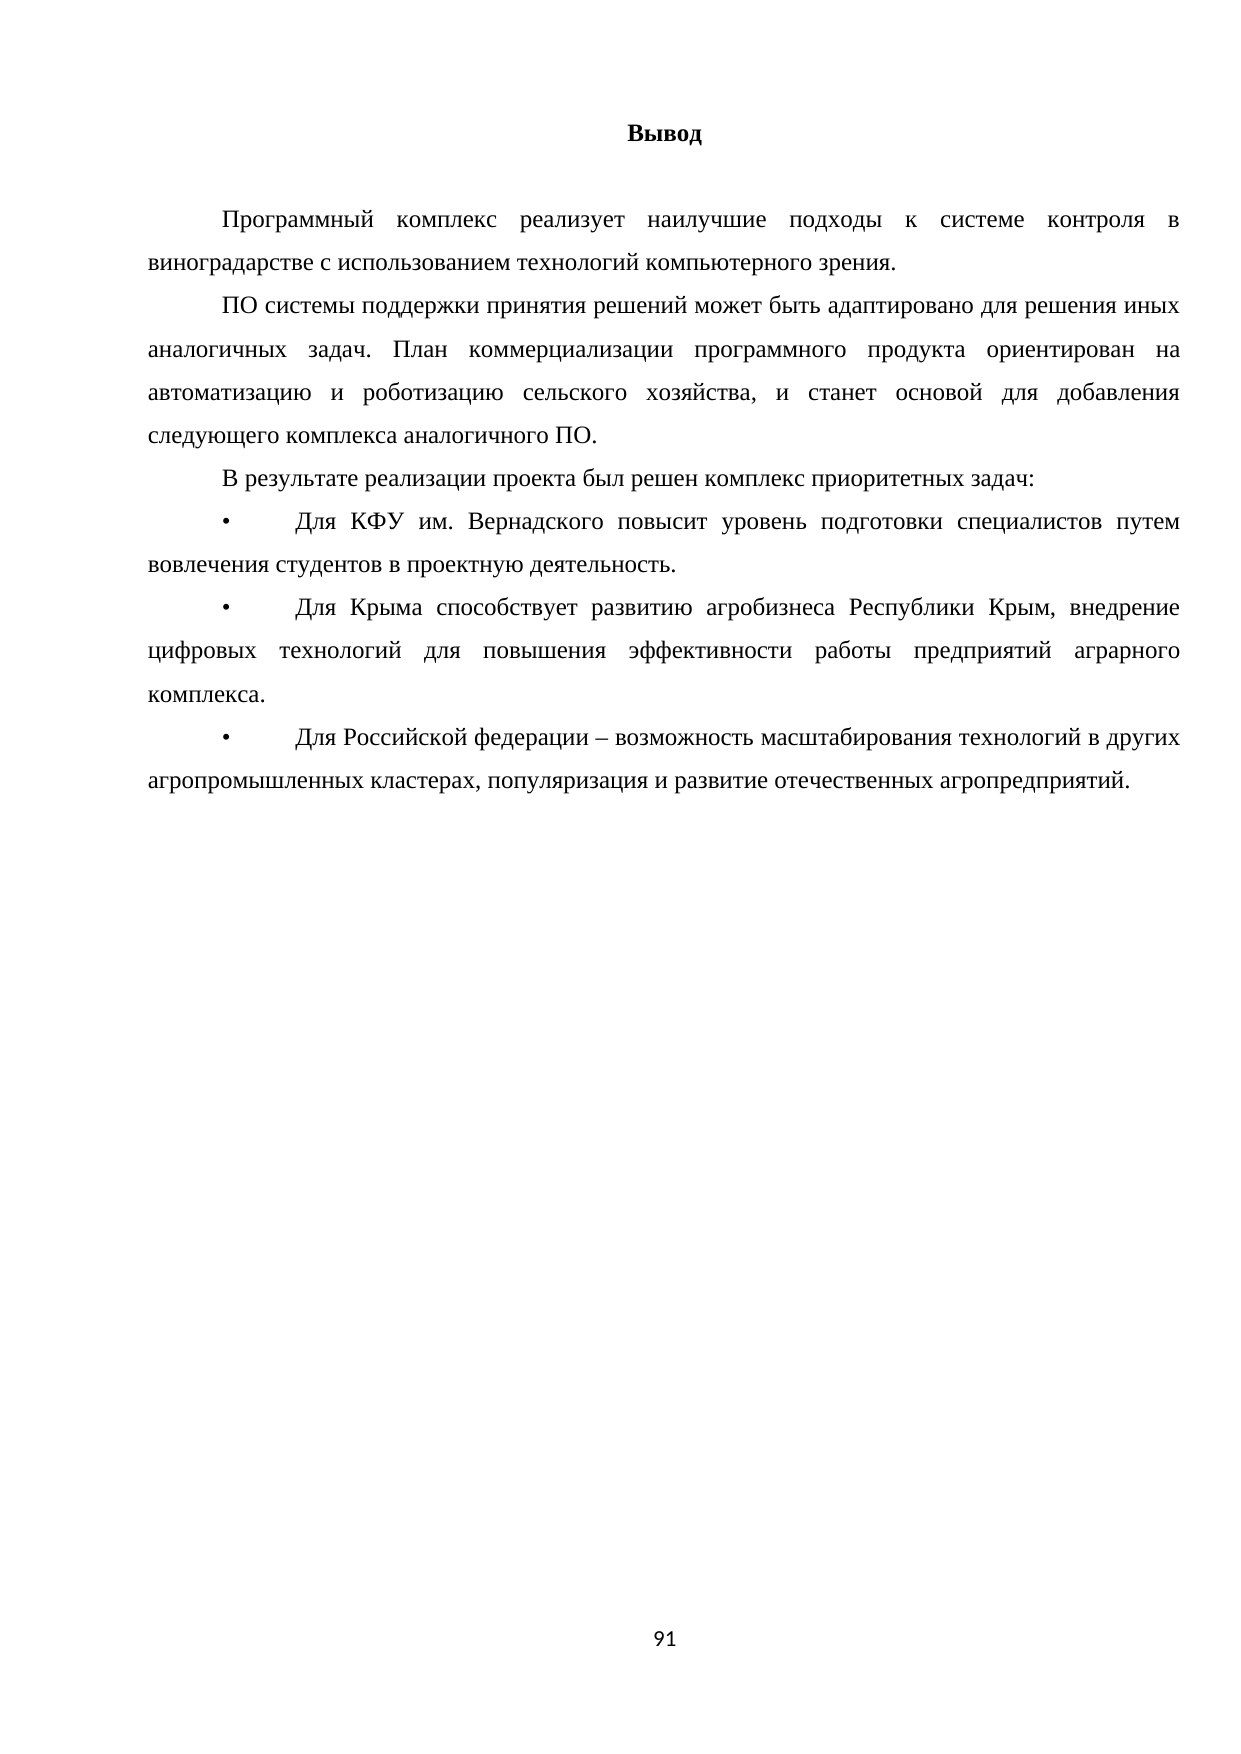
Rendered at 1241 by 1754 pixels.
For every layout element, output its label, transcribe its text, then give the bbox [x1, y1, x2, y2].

text В результате реализации проекта был решен комплекс приоритетных задач: [148, 463, 1181, 492]
subtitle Вывод [148, 118, 1181, 147]
text • Для КФУ им. Вернадского повысит уровень подготовки специалистов путем вовлечения студентов в проектную деятельность. [148, 506, 1181, 578]
text Программный комплекс реализует наилучшие подходы к системе контроля в виноградарстве с использованием технологий компьютерного зрения. [148, 204, 1181, 276]
text ПО системы поддержки принятия решений может быть адаптировано для решения иных аналогичных задач. План коммерциализации программного продукта ориентирован на автоматизацию и роботизацию сельского хозяйства, и станет основой для добавления следующего комплекса аналогичного ПО. [148, 291, 1181, 449]
text • Для Российской федерации – возможность масштабирования технологий в других агропромышленных кластерах, популяризация и развитие отечественных агропредприятий. [148, 722, 1181, 794]
text • Для Крыма способствует развитию агробизнеса Республики Крым, внедрение цифровых технологий для повышения эффективности работы предприятий аграрного комплекса. [148, 592, 1181, 707]
